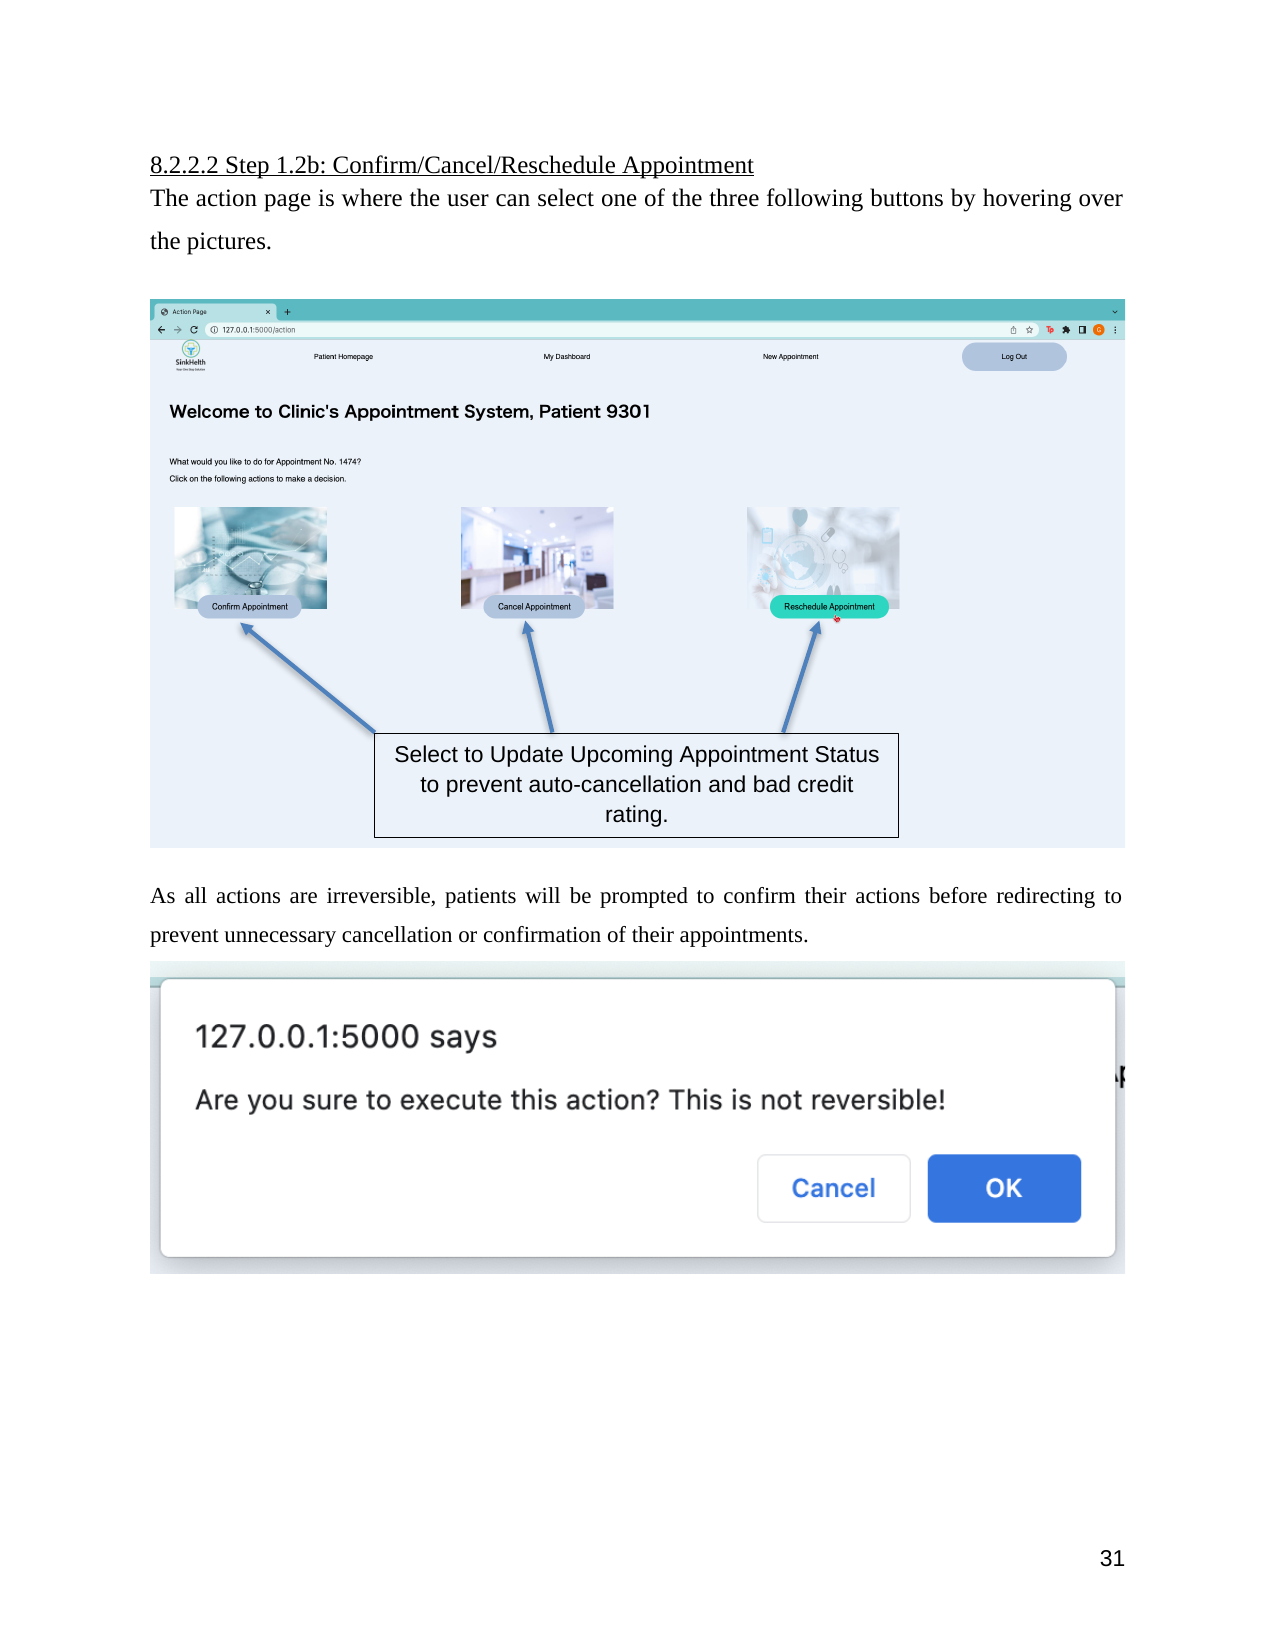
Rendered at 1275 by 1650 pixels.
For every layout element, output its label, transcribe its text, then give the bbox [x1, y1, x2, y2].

subtitle 8.2.2.2 Step 1.2b: Confirm/Cancel/Reschedule Appointment [150, 150, 1125, 179]
picture [150, 299, 1125, 848]
picture [150, 961, 1125, 1274]
text The action page is where the user can select one of the three following buttons by hovering over the pictures. [150, 183, 1125, 255]
text As all actions are irreversible, patients will be prompted to confirm their actions before redirecting to prevent unnecessary cancellation or confirmation of their appointments. [150, 882, 1125, 948]
